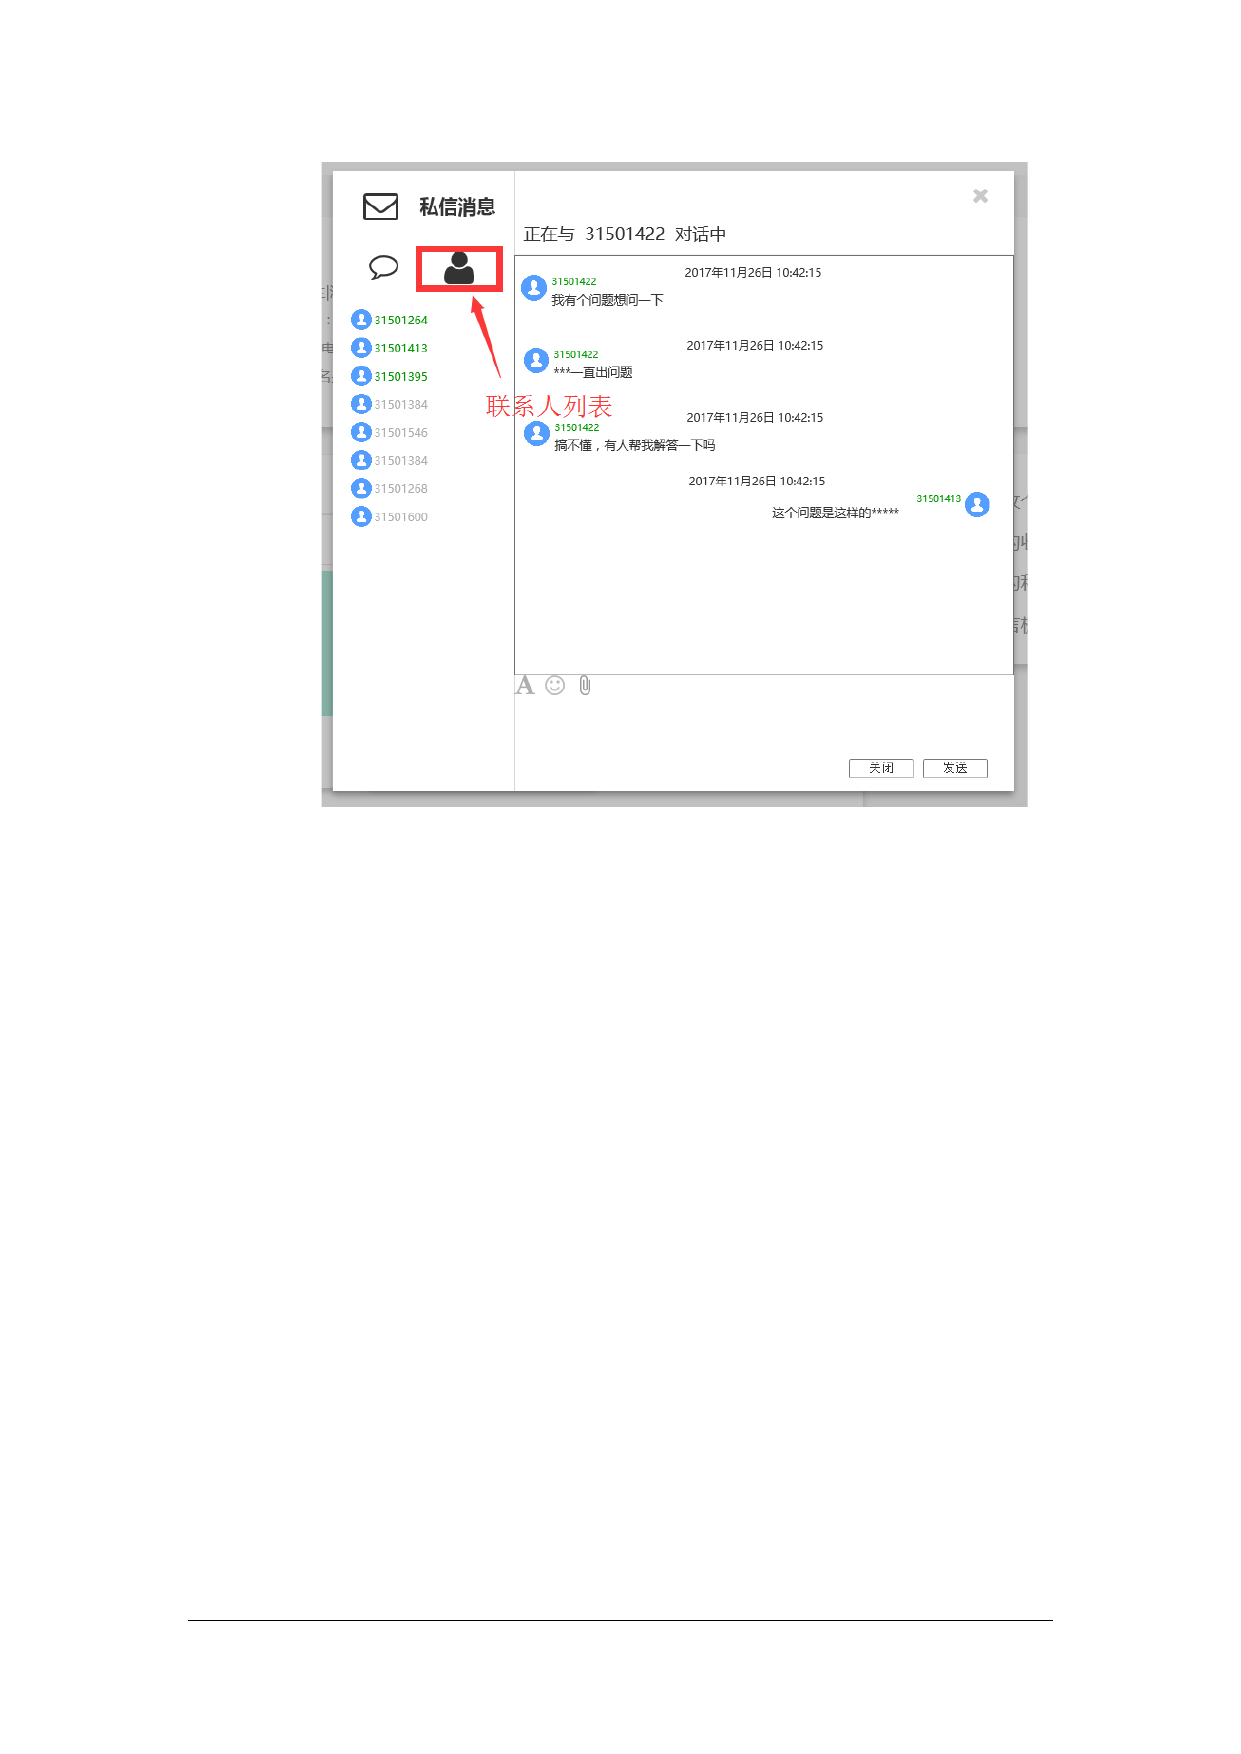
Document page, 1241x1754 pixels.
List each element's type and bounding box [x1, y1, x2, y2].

picture [321, 162, 1028, 807]
